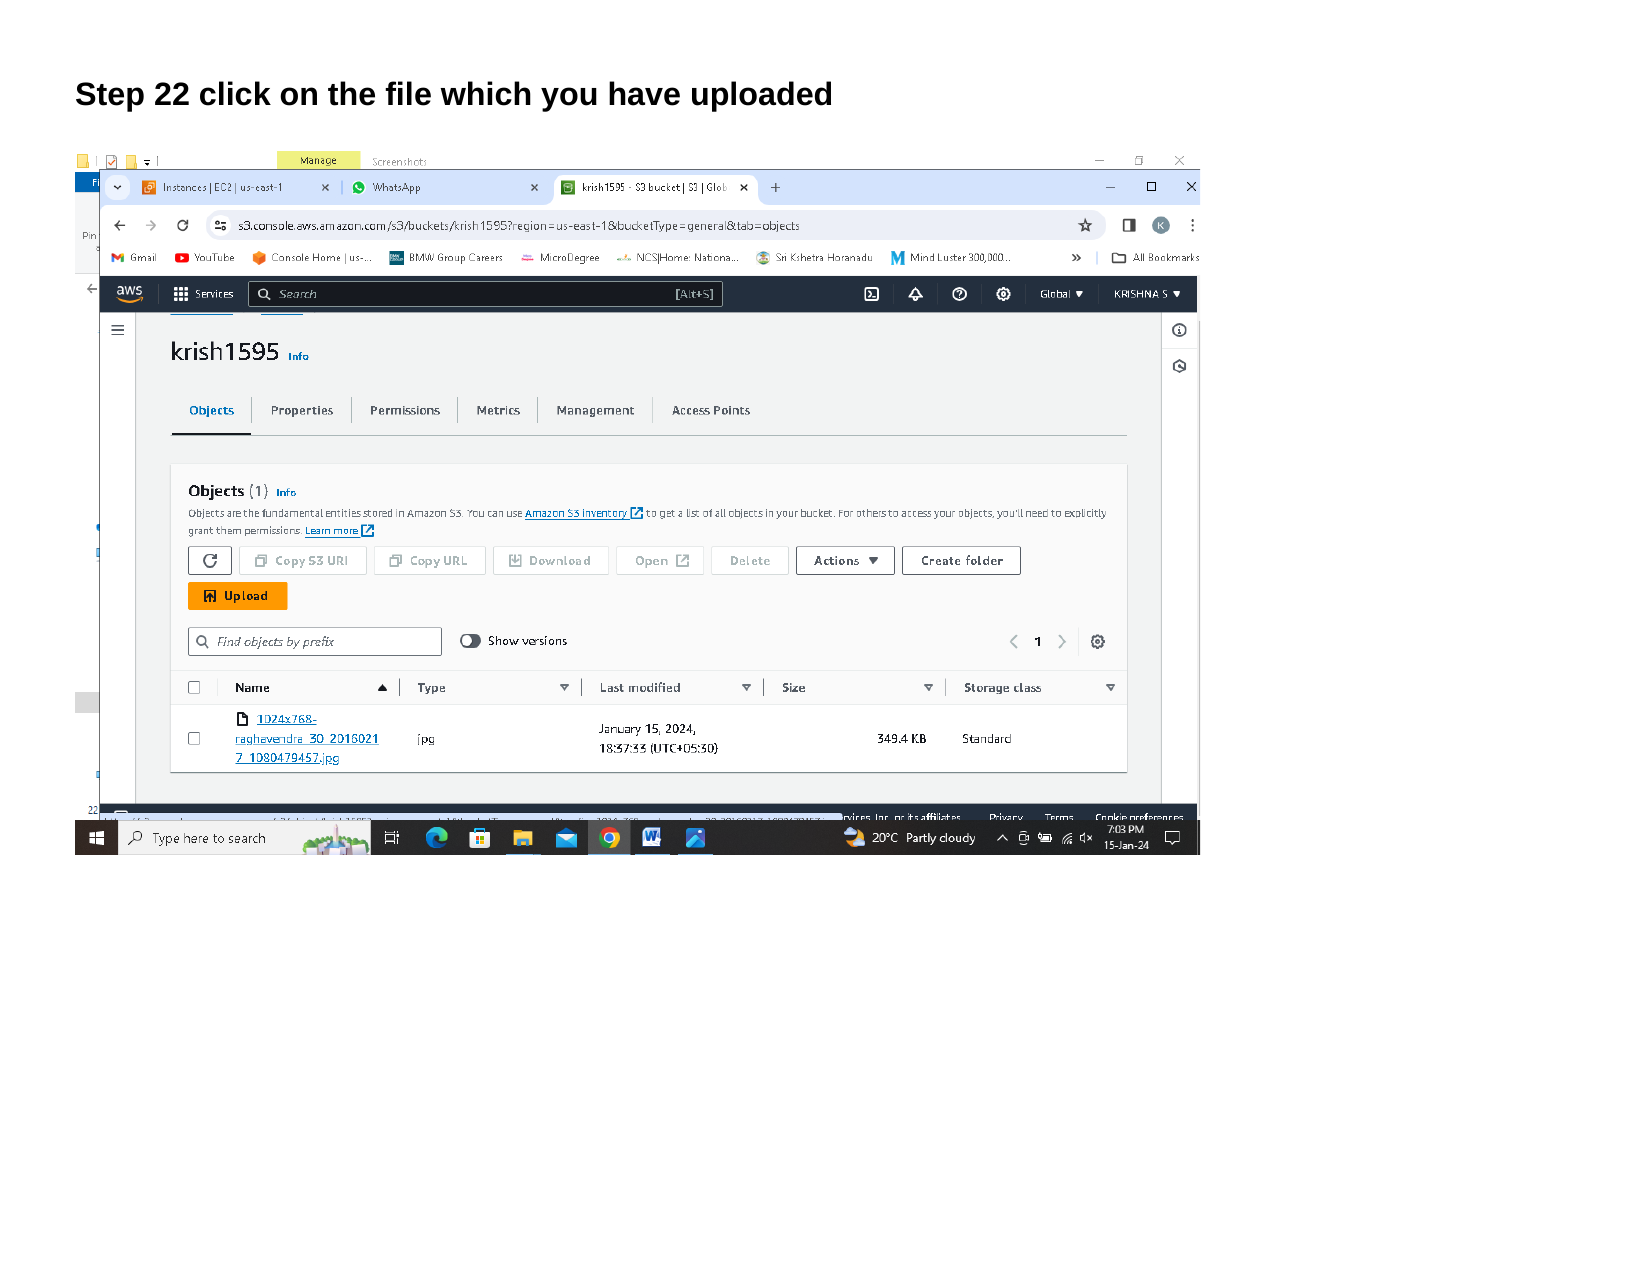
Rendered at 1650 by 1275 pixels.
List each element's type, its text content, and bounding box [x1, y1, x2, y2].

text Step 22 click on the file which you have uploaded [75, 75, 1575, 112]
picture [75, 151, 1200, 855]
